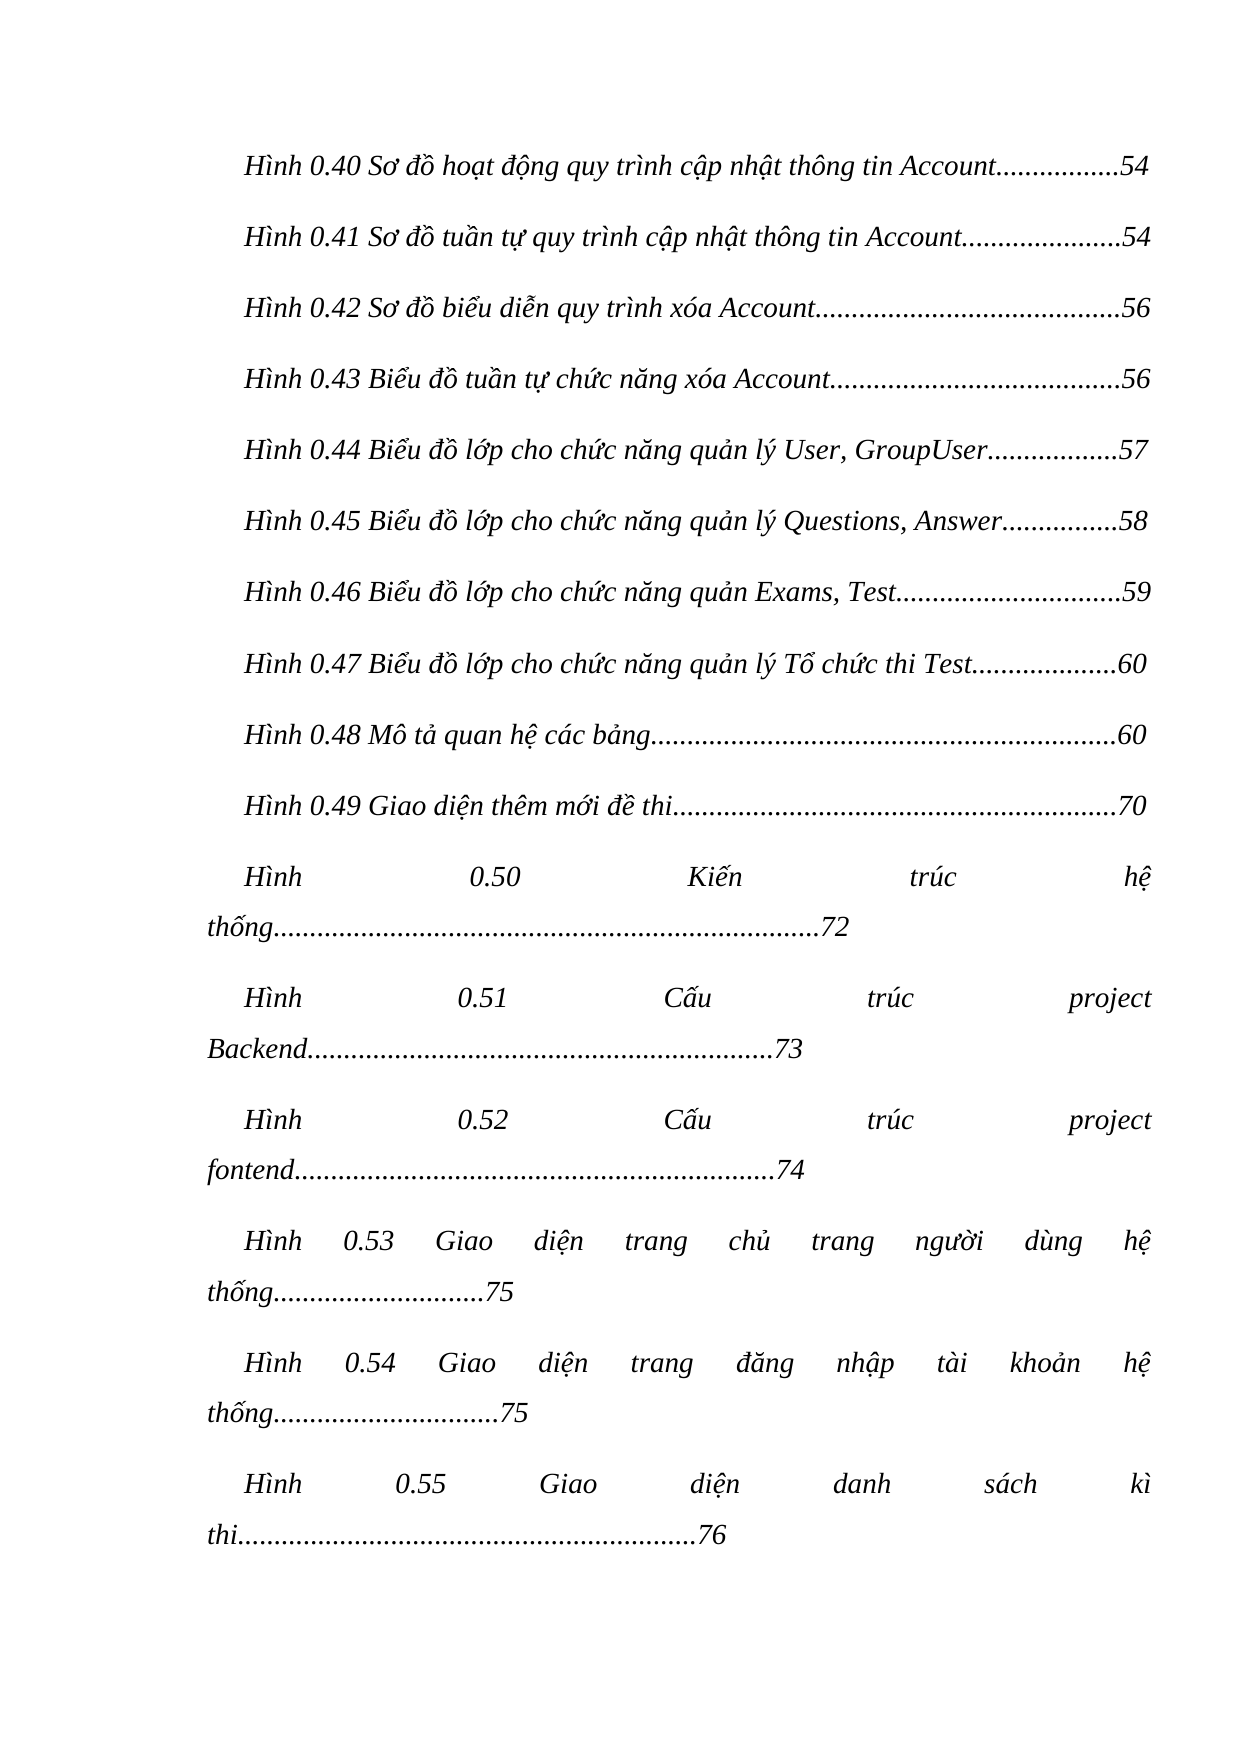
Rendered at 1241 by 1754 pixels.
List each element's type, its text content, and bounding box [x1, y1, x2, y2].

text Hình 0.50 Kiến trúc hệ thống...........................................................................72 [207, 859, 1152, 943]
text Hình 0.52 Cấu trúc project fontend..................................................................74 [207, 1102, 1152, 1186]
text Hình 0.54 Giao diện trang đăng nhập tài khoản hệ thống...............................75 [207, 1345, 1152, 1429]
text Hình 0.41 Sơ đồ tuần tự quy trình cập nhật thông tin Account......................54 [207, 219, 1152, 252]
text Hình 0.51 Cấu trúc project Backend................................................................73 [207, 981, 1152, 1064]
text Hình 0.46 Biểu đồ lớp cho chức năng quản Exams, Test...............................59 [207, 574, 1152, 608]
text Hình 0.42 Sơ đồ biểu diễn quy trình xóa Account..........................................56 [207, 290, 1152, 323]
text Hình 0.47 Biểu đồ lớp cho chức năng quản lý Tổ chức thi Test....................60 [207, 646, 1152, 679]
text Hình 0.49 Giao diện thêm mới đề thi.............................................................70 [207, 788, 1152, 822]
text Hình 0.53 Giao diện trang chủ trang người dùng hệ thống.............................75 [207, 1223, 1152, 1307]
text Hình 0.55 Giao diện danh sách kì thi...............................................................76 [207, 1466, 1152, 1550]
text Hình 0.40 Sơ đồ hoạt động quy trình cập nhật thông tin Account.................54 [207, 148, 1152, 181]
text Hình 0.43 Biểu đồ tuần tự chức năng xóa Account........................................56 [207, 361, 1152, 395]
text Hình 0.44 Biểu đồ lớp cho chức năng quản lý User, GroupUser..................57 [207, 432, 1152, 466]
text Hình 0.48 Mô tả quan hệ các bảng................................................................60 [207, 717, 1152, 750]
text Hình 0.45 Biểu đồ lớp cho chức năng quản lý Questions, Answer................58 [207, 503, 1152, 537]
